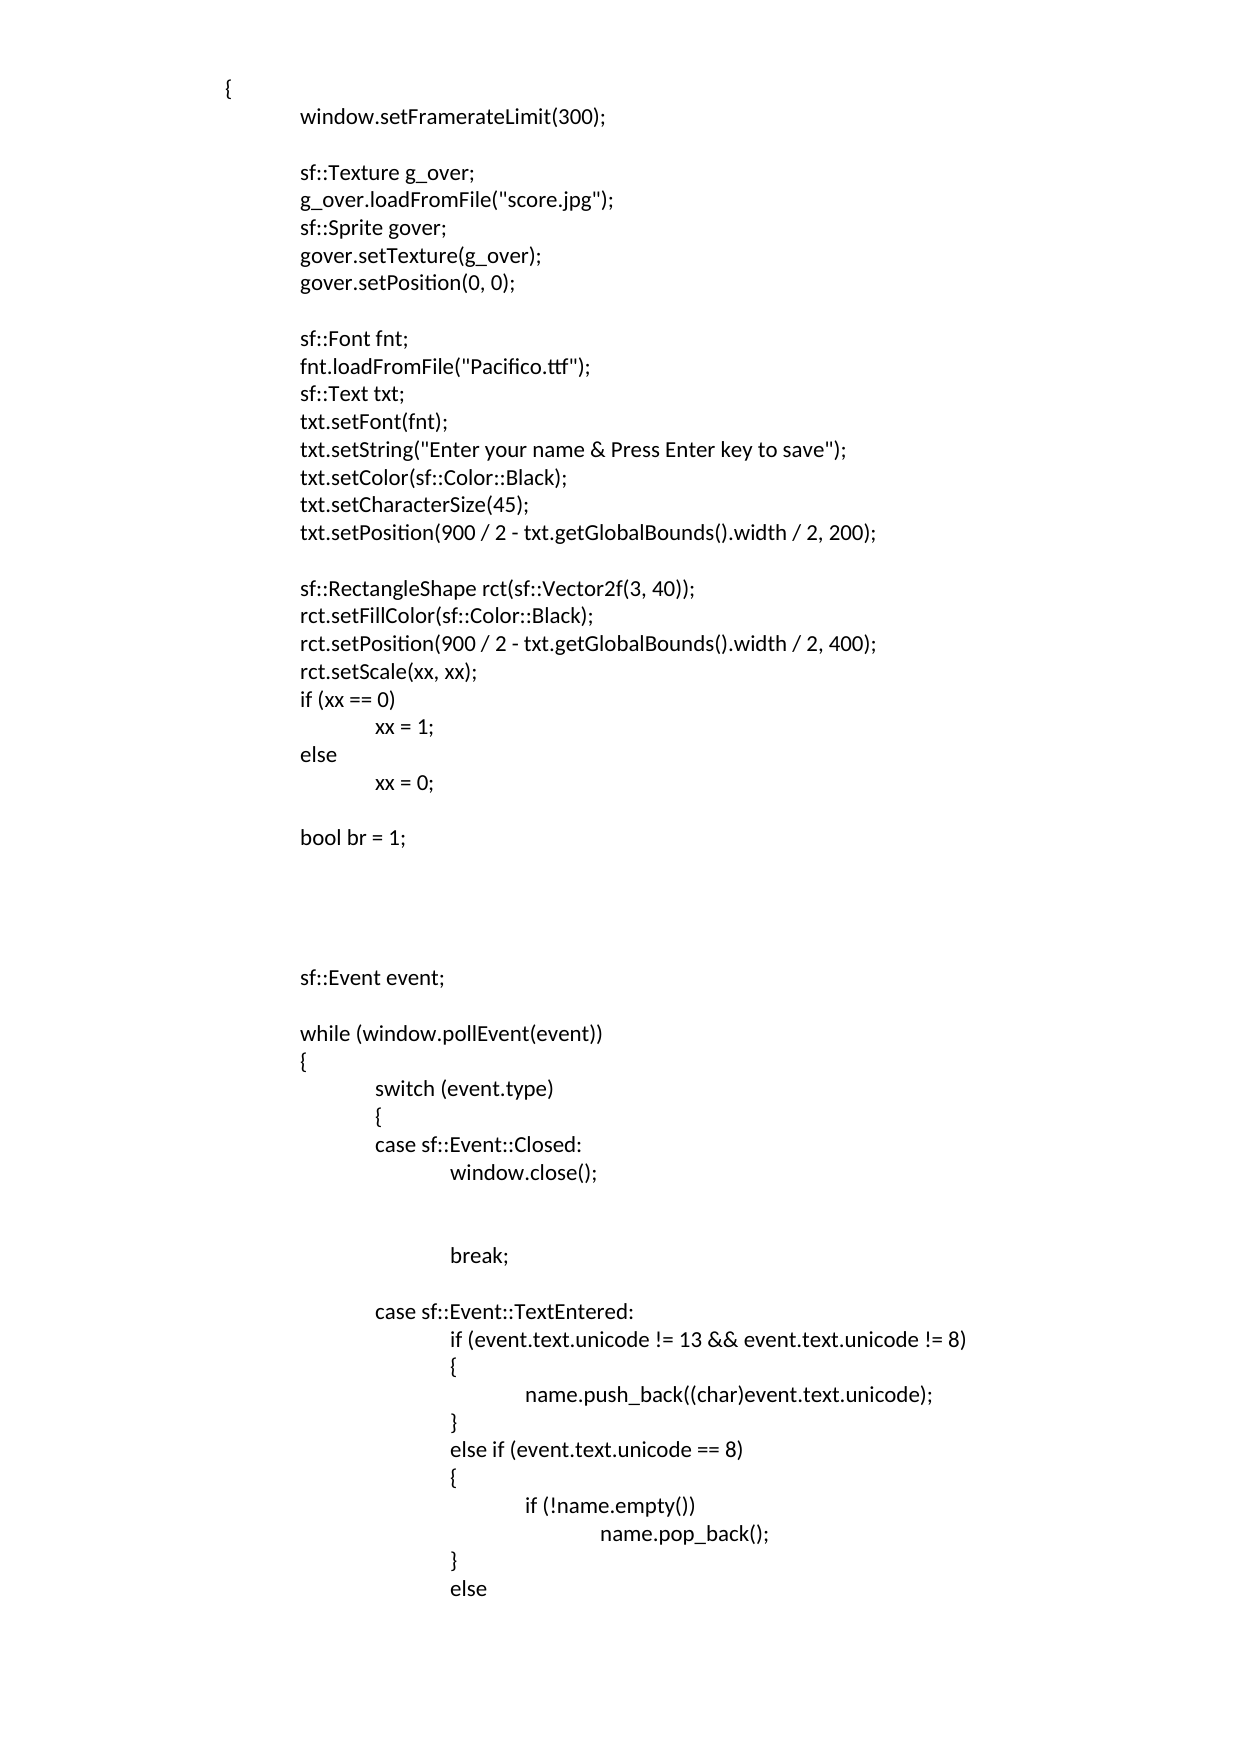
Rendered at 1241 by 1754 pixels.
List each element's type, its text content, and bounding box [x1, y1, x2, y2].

text sf::Font fnt; [150, 324, 1092, 352]
text case sf::Event::TextEntered: [150, 1297, 1092, 1325]
text if (event.text.unicode != 13 && event.text.unicode != 8) [150, 1325, 1092, 1353]
text xx = 1; [150, 713, 1092, 740]
text rct.setPosition(900 / 2 - txt.getGlobalBounds().width / 2, 400); [150, 629, 1092, 657]
text fnt.loadFromFile("Pacifico.ttf"); [150, 352, 1092, 380]
text sf::Sprite gover; [150, 213, 1092, 241]
text sf::Text txt; [150, 380, 1092, 407]
text sf::Texture g_over; [150, 158, 1092, 186]
text case sf::Event::Closed: [150, 1130, 1092, 1158]
text gover.setTexture(g_over); [150, 241, 1092, 269]
text { [150, 1102, 1092, 1130]
text window.close(); [150, 1158, 1092, 1186]
text else [150, 1574, 1092, 1602]
text { [150, 1047, 1092, 1075]
text break; [150, 1242, 1092, 1269]
text window.setFramerateLimit(300); [150, 102, 1092, 130]
text if (xx == 0) [150, 685, 1092, 713]
text } [150, 1547, 1092, 1574]
text else if (event.text.unicode == 8) [150, 1436, 1092, 1463]
text { [150, 74, 1092, 102]
text sf::Event event; [150, 963, 1092, 991]
text switch (event.type) [150, 1075, 1092, 1102]
text else [150, 740, 1092, 768]
text while (window.pollEvent(event)) [150, 1019, 1092, 1047]
text txt.setString("Enter your name & Press Enter key to save"); [150, 435, 1092, 463]
text name.push_back((char)event.text.unicode); [150, 1380, 1092, 1408]
text name.pop_back(); [150, 1519, 1092, 1547]
text txt.setCharacterSize(45); [150, 491, 1092, 518]
text bool br = 1; [150, 824, 1092, 851]
text rct.setScale(xx, xx); [150, 657, 1092, 685]
text } [150, 1408, 1092, 1436]
text g_over.loadFromFile("score.jpg"); [150, 186, 1092, 213]
text if (!name.empty()) [150, 1491, 1092, 1519]
text { [150, 1463, 1092, 1491]
text rct.setFillColor(sf::Color::Black); [150, 602, 1092, 629]
text xx = 0; [150, 768, 1092, 796]
text gover.setPosition(0, 0); [150, 269, 1092, 296]
text txt.setPosition(900 / 2 - txt.getGlobalBounds().width / 2, 200); [150, 518, 1092, 546]
text { [150, 1353, 1092, 1380]
text txt.setFont(fnt); [150, 407, 1092, 435]
text sf::RectangleShape rct(sf::Vector2f(3, 40)); [150, 574, 1092, 602]
text txt.setColor(sf::Color::Black); [150, 463, 1092, 491]
